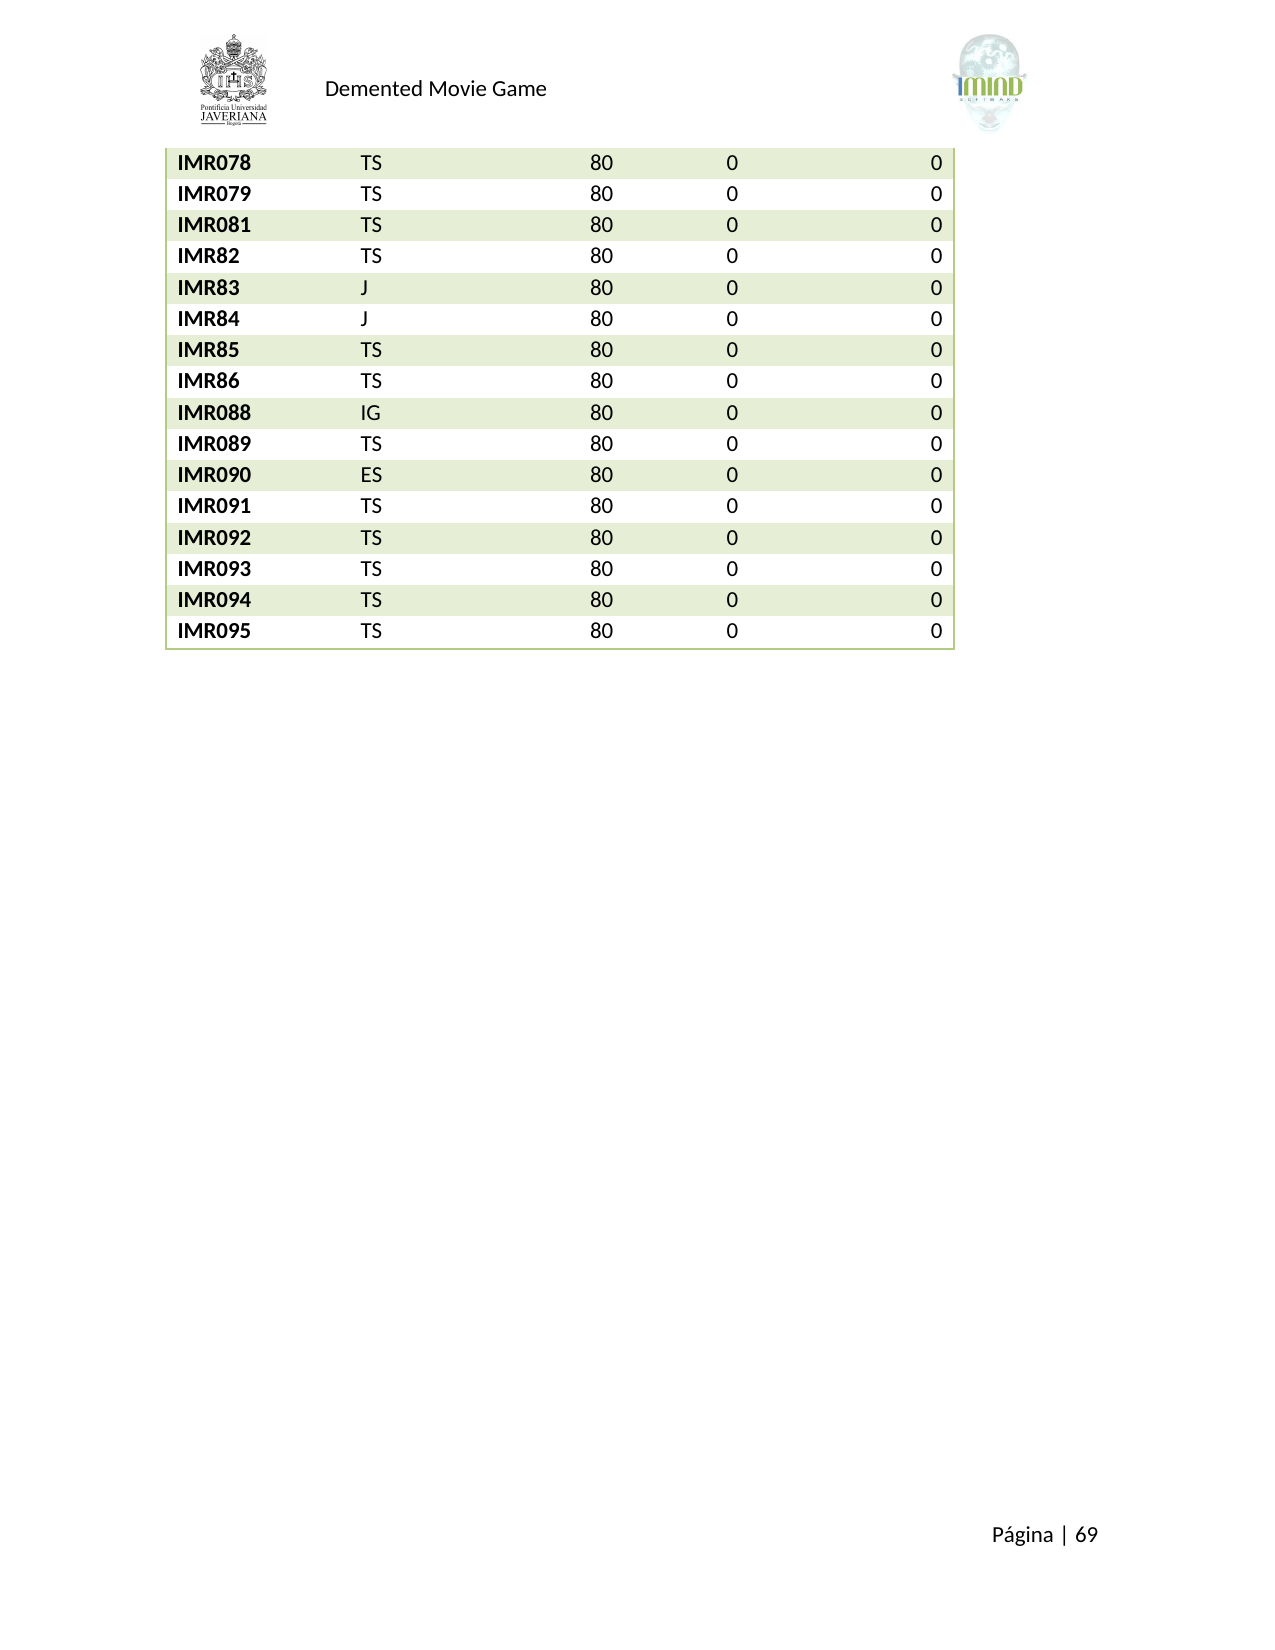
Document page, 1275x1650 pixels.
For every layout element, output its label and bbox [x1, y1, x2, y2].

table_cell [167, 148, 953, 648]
picture [951, 34, 1033, 138]
picture [200, 34, 267, 126]
